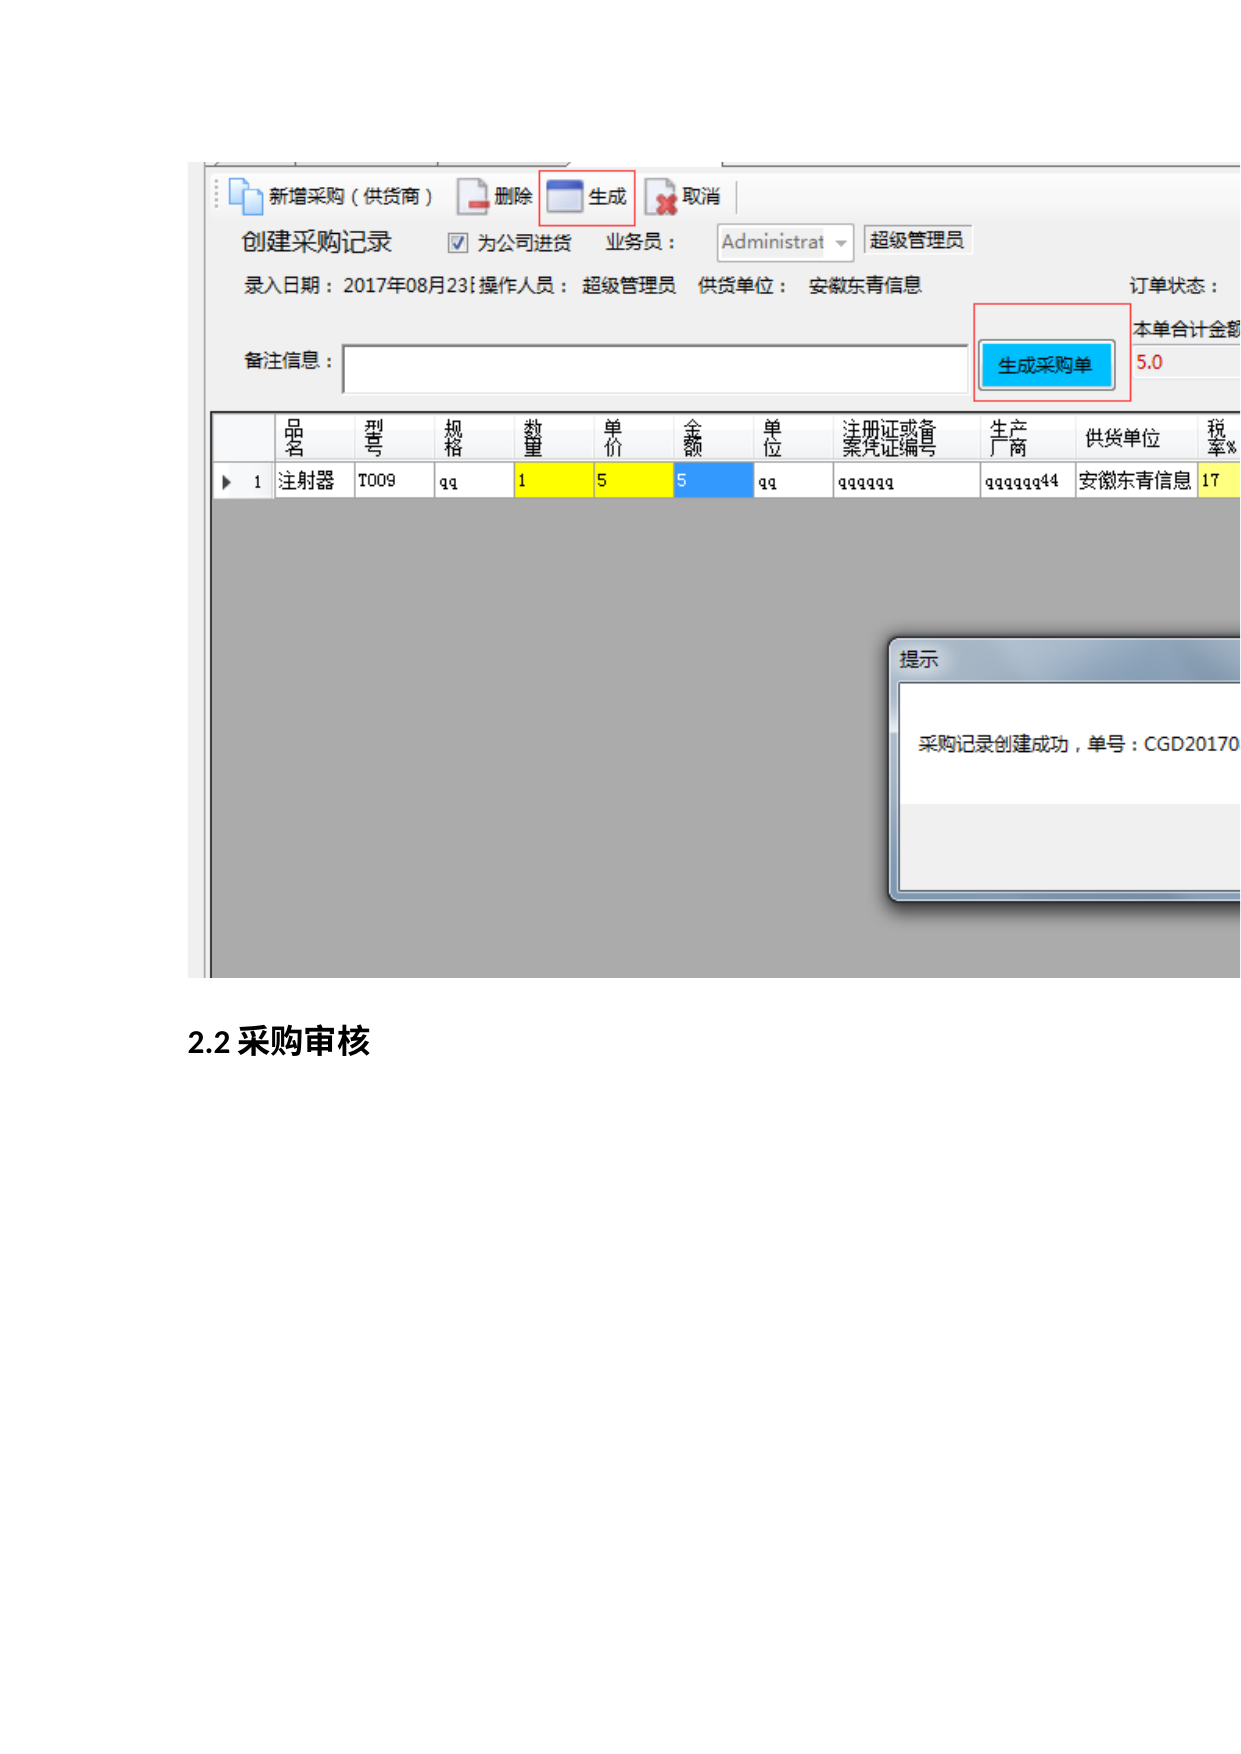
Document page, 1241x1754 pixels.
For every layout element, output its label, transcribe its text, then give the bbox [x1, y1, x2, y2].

picture [187, 162, 1241, 978]
text 2.2采购审核 [187, 1007, 1053, 1072]
